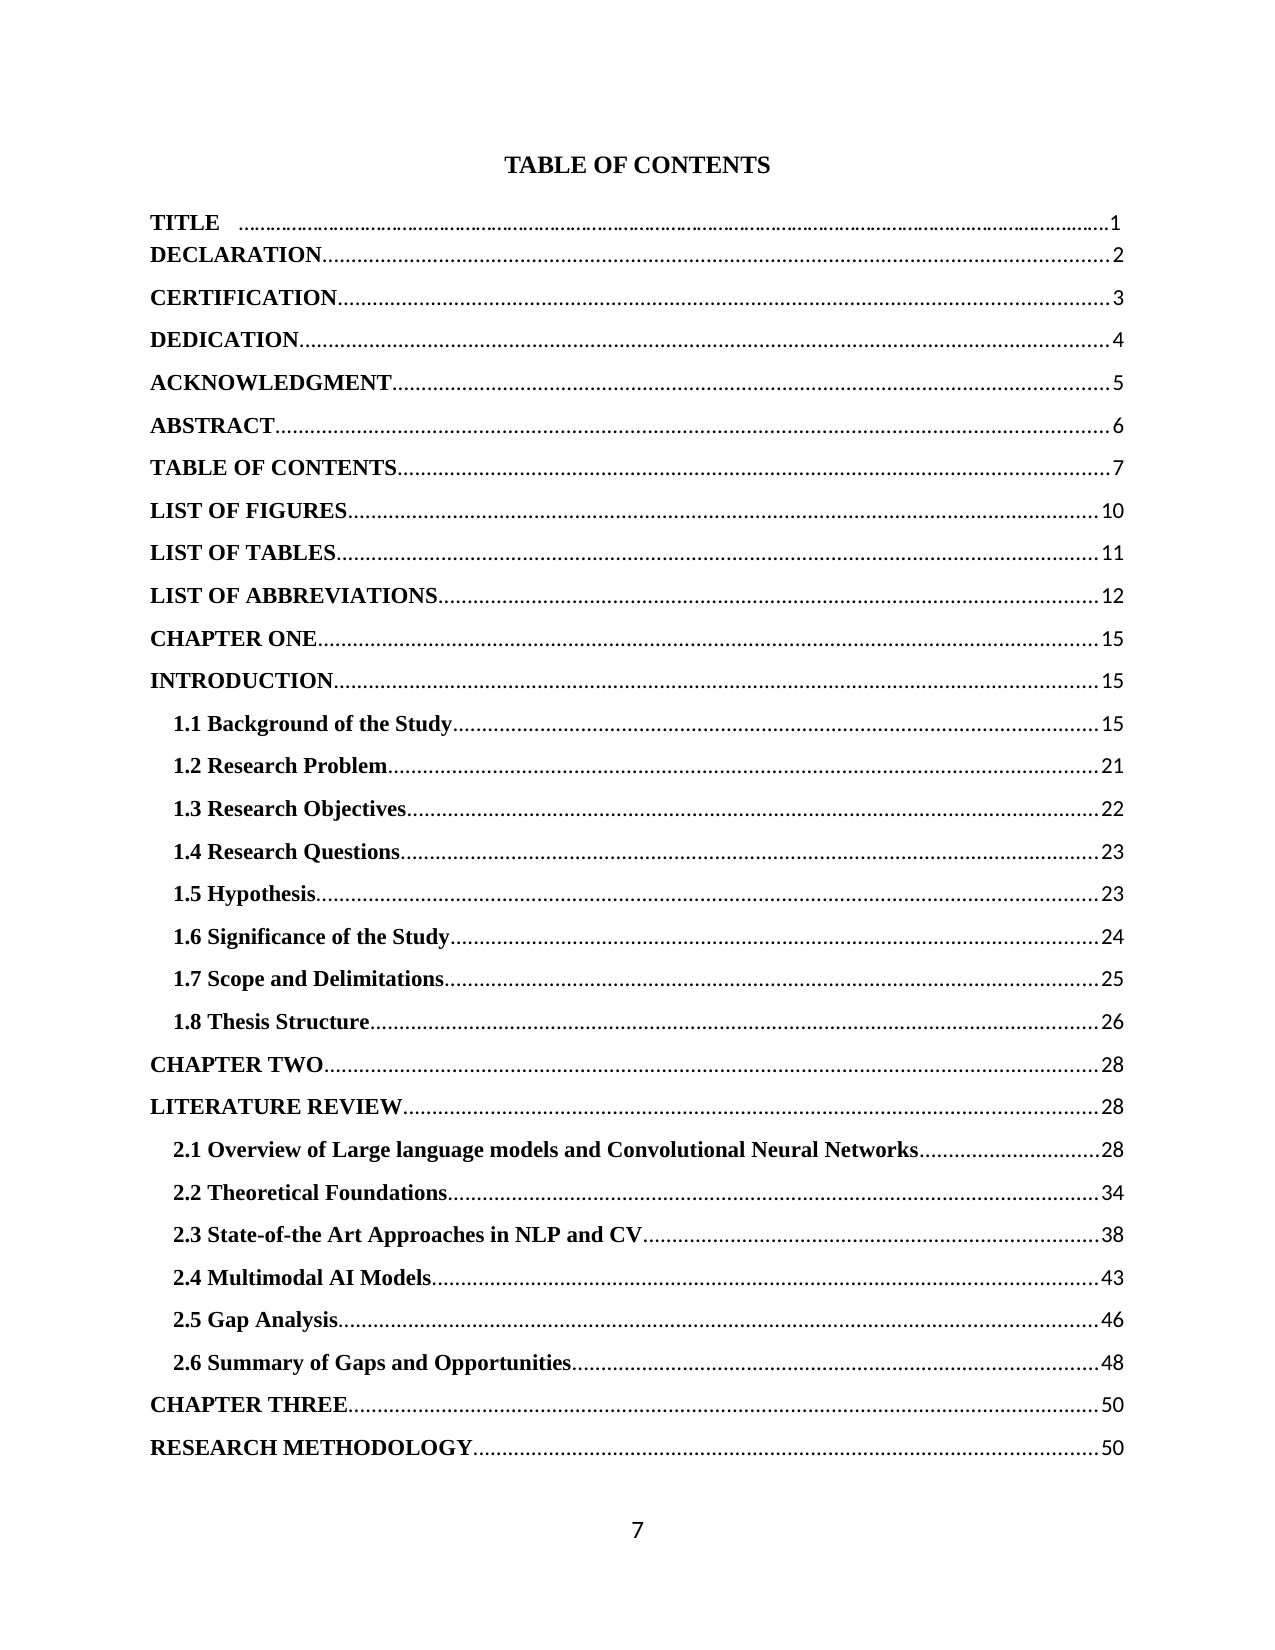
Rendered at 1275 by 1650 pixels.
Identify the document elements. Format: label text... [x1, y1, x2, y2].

text TABLE OF CONTENTS [150, 150, 1125, 179]
